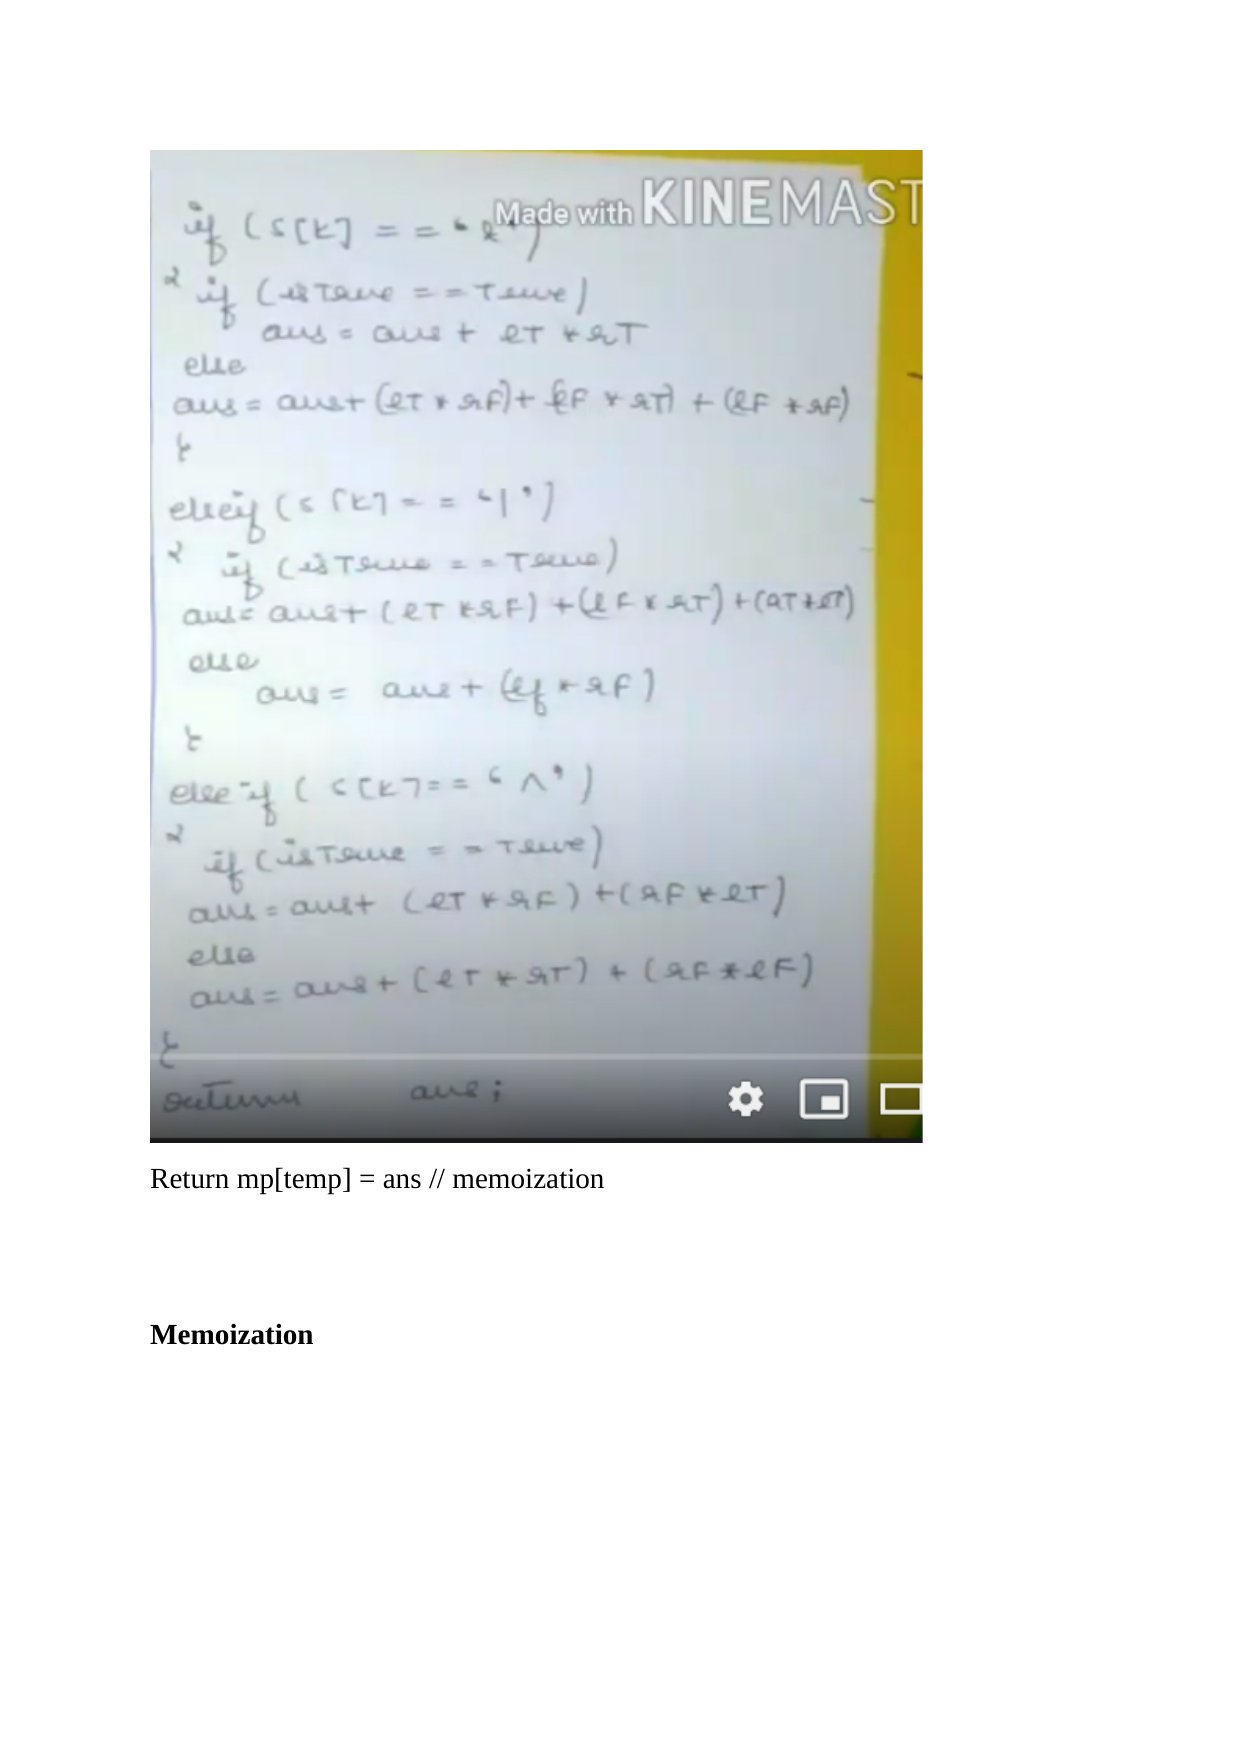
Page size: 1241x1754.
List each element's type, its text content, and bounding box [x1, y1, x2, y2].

text Memoization [150, 1317, 1090, 1351]
picture [150, 150, 923, 1143]
text Return mp[temp] = ans // memoization [150, 1161, 1090, 1194]
